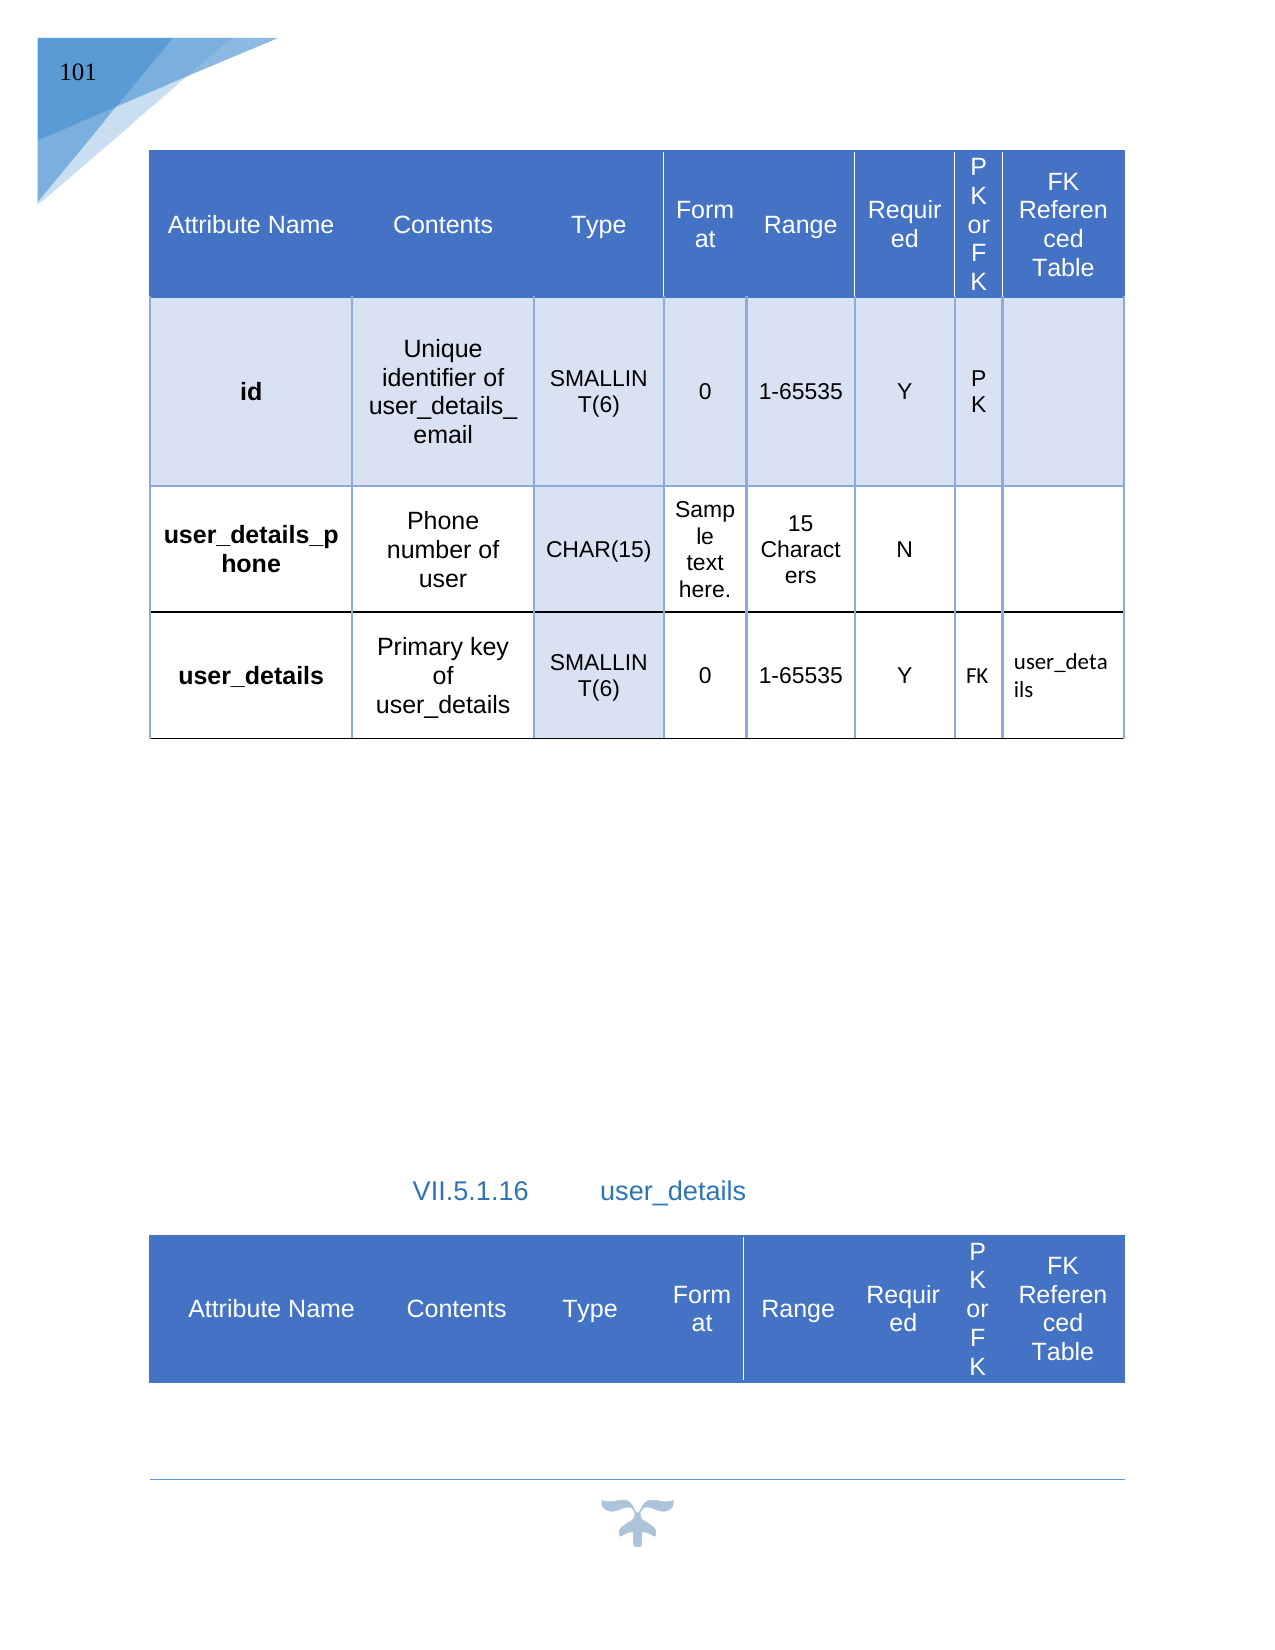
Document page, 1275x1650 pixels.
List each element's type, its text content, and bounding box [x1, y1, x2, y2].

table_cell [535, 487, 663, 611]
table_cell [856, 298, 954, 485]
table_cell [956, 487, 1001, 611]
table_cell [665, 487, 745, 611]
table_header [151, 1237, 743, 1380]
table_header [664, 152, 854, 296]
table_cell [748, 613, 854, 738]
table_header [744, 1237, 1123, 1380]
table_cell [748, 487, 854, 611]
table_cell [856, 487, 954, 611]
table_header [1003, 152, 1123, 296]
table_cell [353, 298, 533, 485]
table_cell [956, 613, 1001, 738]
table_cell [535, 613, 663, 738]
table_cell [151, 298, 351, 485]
picture [37, 37, 279, 206]
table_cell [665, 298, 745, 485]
subtitle user_details [412, 1174, 1125, 1206]
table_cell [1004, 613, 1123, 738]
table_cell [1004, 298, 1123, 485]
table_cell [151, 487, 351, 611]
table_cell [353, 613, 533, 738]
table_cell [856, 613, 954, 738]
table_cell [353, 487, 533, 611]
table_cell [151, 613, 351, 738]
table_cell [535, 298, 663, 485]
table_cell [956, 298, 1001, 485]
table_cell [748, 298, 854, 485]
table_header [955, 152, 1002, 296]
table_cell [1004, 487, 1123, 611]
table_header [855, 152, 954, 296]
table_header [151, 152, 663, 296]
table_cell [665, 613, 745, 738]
